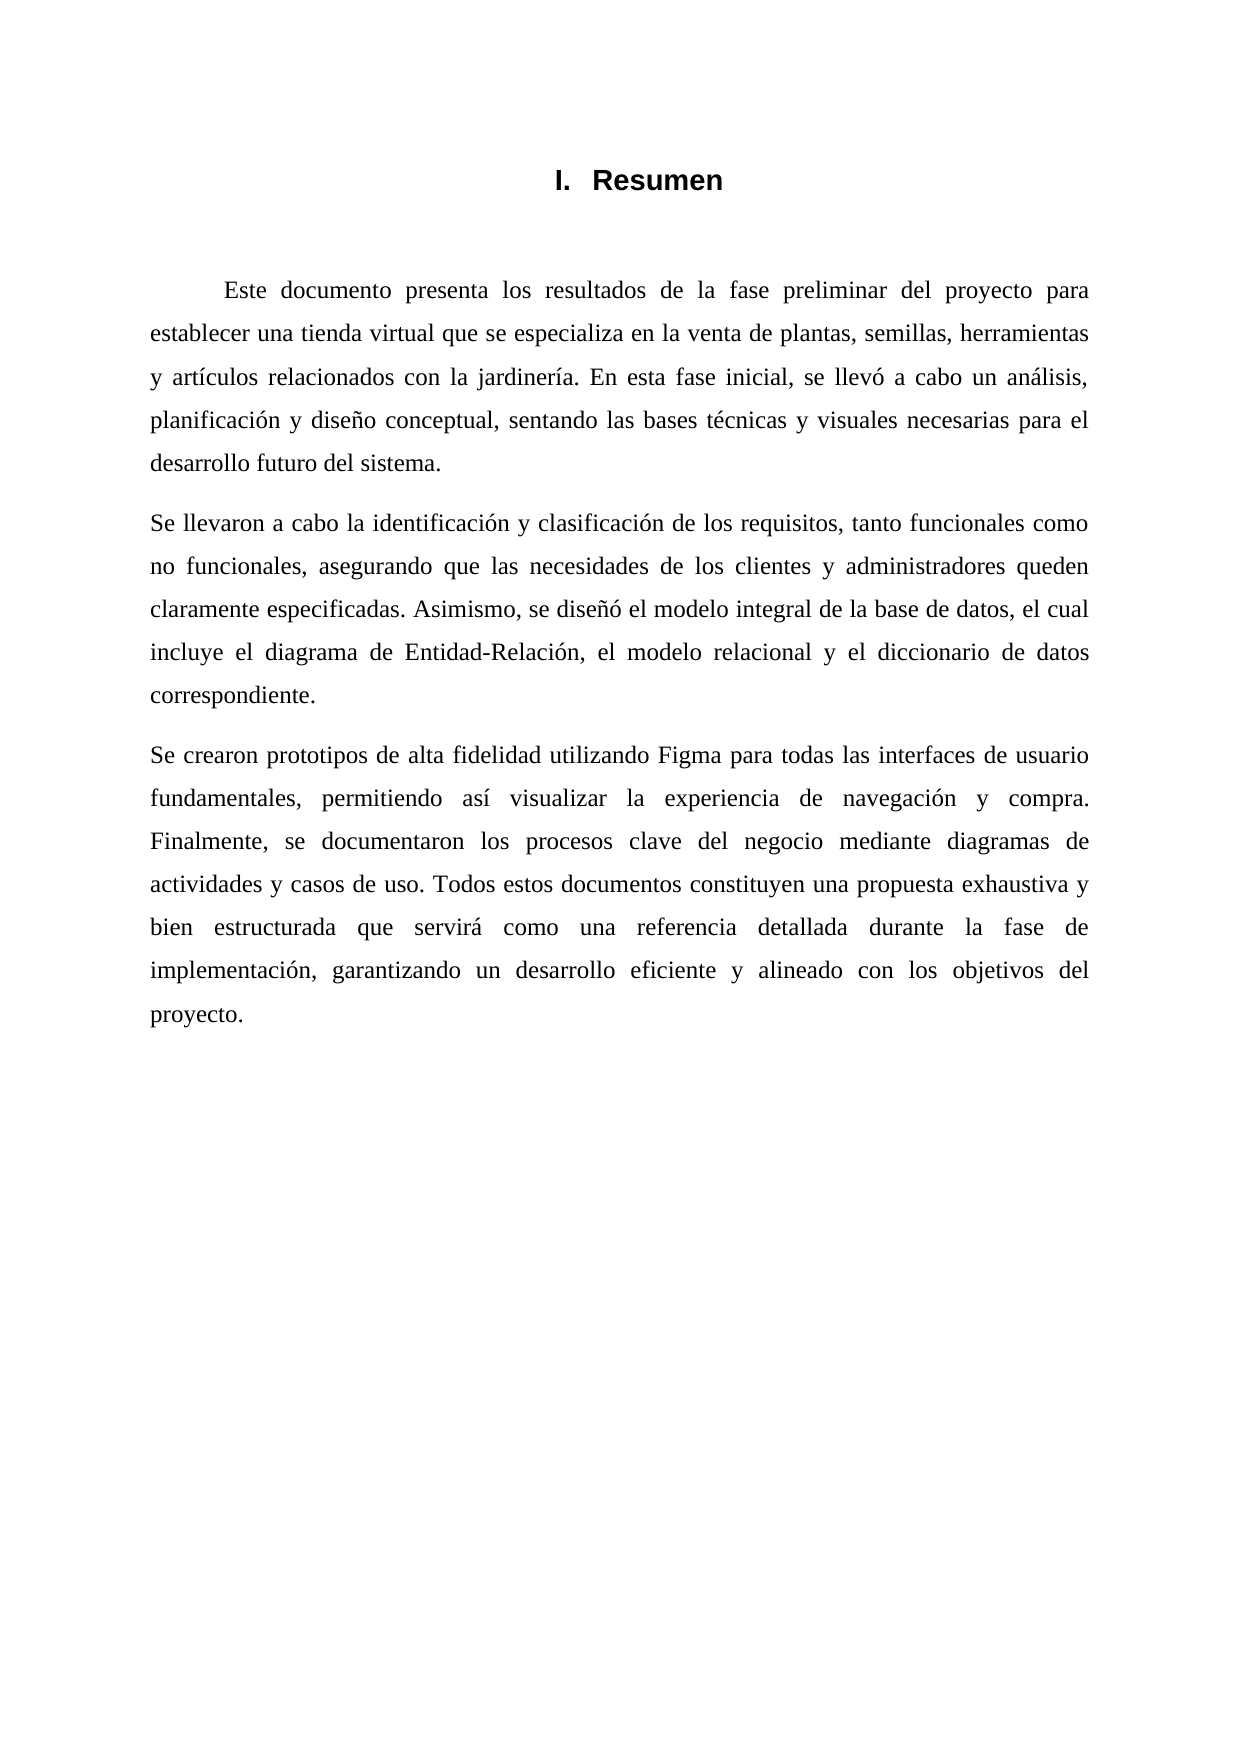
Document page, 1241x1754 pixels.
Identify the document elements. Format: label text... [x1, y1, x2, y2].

text Se llevaron a cabo la identificación y clasificación de los requisitos, tanto funcionales como no funcionales, asegurando que las necesidades de los clientes y administradores queden claramente especificadas. Asimismo, se diseñó el modelo integral de la base de datos, el cual incluye el diagrama de Entidad-Relación, el modelo relacional y el diccionario de datos correspondiente. [150, 508, 1090, 709]
text Este documento presenta los resultados de la fase preliminar del proyecto para establecer una tienda virtual que se especializa en la venta de plantas, semillas, herramientas y artículos relacionados con la jardinería. En esta fase inicial, se llevó a cabo un análisis, planificación y diseño conceptual, sentando las bases técnicas y visuales necesarias para el desarrollo futuro del sistema. [150, 275, 1090, 477]
text Se crearon prototipos de alta fidelidad utilizando Figma para todas las interfaces de usuario fundamentales, permitiendo así visualizar la experiencia de navegación y compra. Finalmente, se documentaron los procesos clave del negocio mediante diagramas de actividades y casos de uso. Todos estos documentos constituyen una propuesta exhaustiva y bien estructurada que servirá como una referencia detallada durante la fase de implementación, garantizando un desarrollo eficiente y alineado con los objetivos del proyecto. [150, 740, 1090, 1027]
subtitle Resumen [187, 162, 1090, 196]
